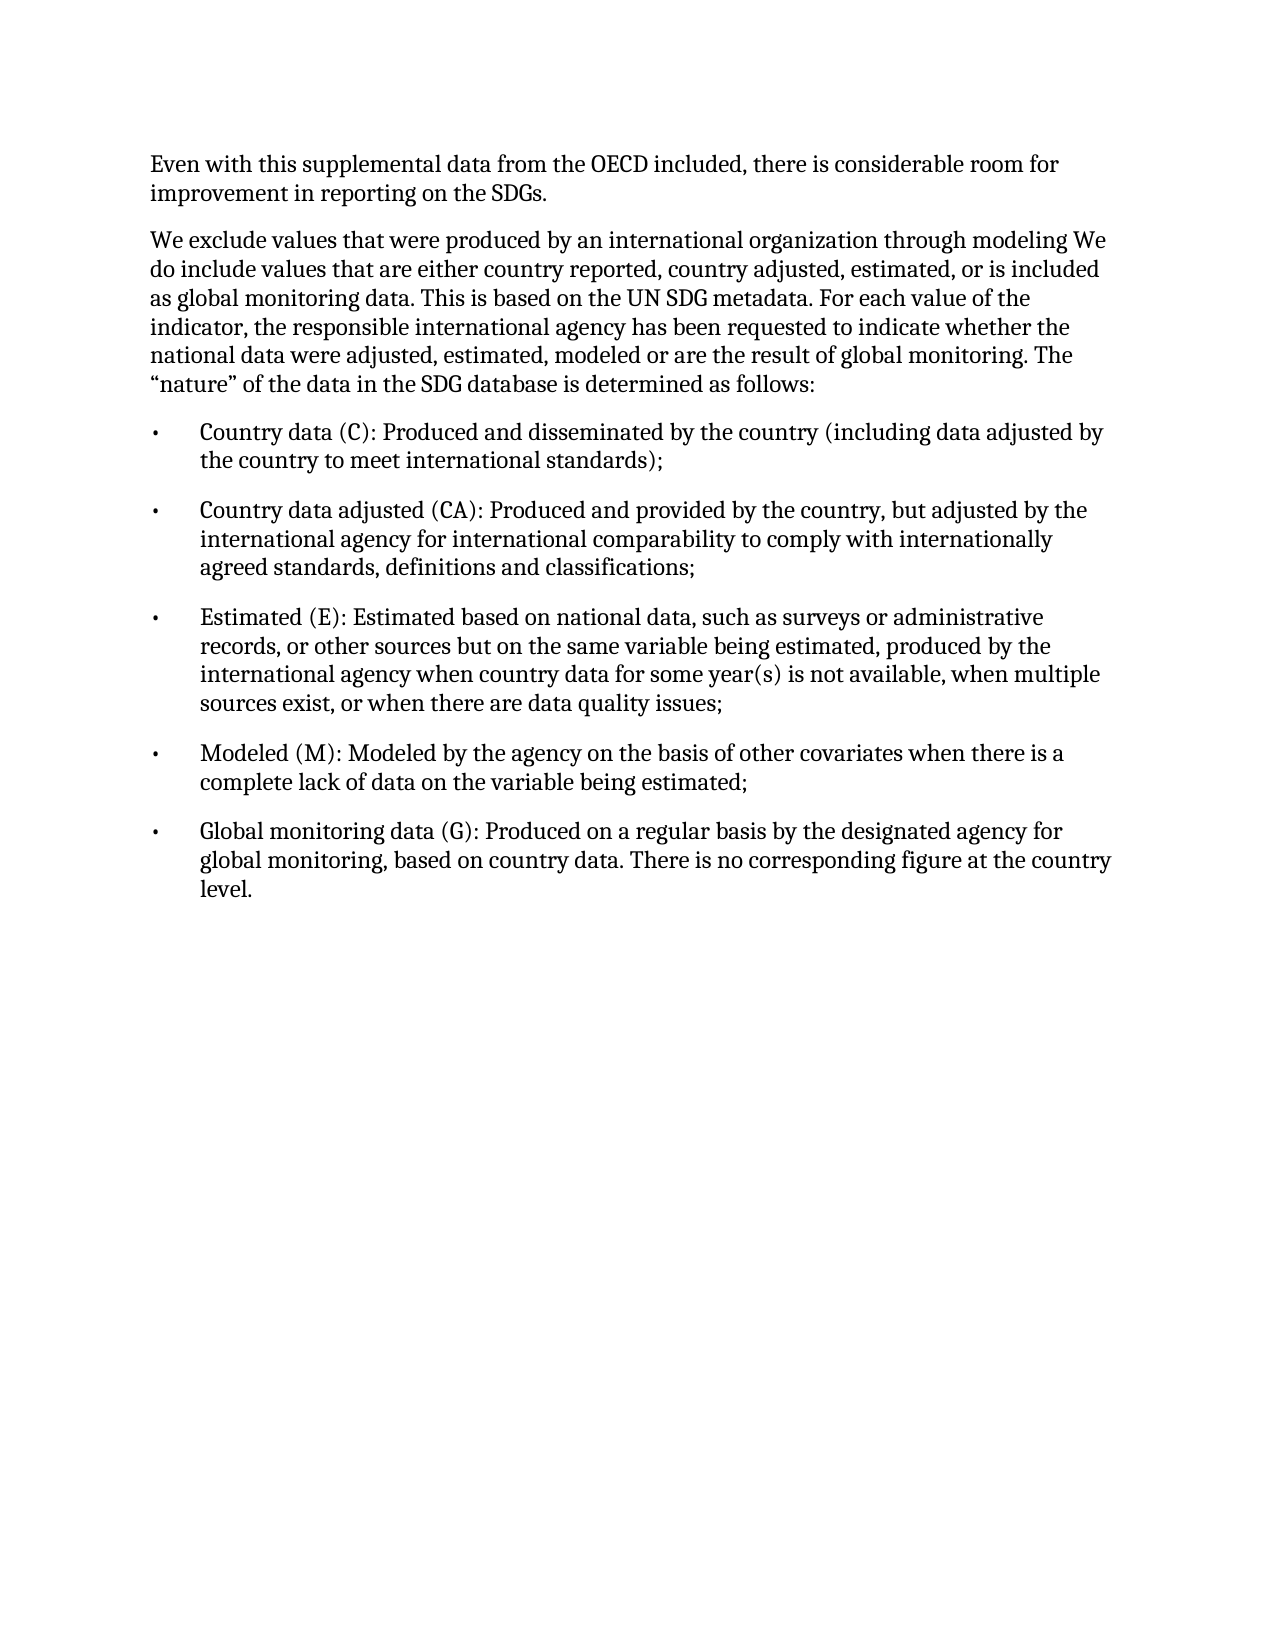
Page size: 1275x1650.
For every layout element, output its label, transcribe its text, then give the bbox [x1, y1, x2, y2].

list Global monitoring data (G): Produced on a regular basis by the designated agency for global monitoring, based on country data. There is no corresponding figure at the country level. [150, 817, 1125, 903]
list Estimated (E): Estimated based on national data, such as surveys or administrative records, or other sources but on the same variable being estimated, produced by the international agency when country data for some year(s) is not available, when multiple sources exist, or when there are data quality issues; [150, 603, 1125, 718]
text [150, 150, 1125, 207]
text We exclude values that were produced by an international organization through modeling We do include values that are either country reported, country adjusted, estimated, or is included as global monitoring data. This is based on the UN SDG metadata. For each value of the indicator, the responsible international agency has been requested to indicate whether the national data were adjusted, estimated, modeled or are the result of global monitoring. The “nature” of the data in the SDG database is determined as follows: [150, 226, 1125, 399]
list Country data adjusted (CA): Produced and provided by the country, but adjusted by the international agency for international comparability to comply with internationally agreed standards, definitions and classifications; [150, 496, 1125, 582]
list Country data (C): Produced and disseminated by the country (including data adjusted by the country to meet international standards); [150, 417, 1125, 475]
list Modeled (M): Modeled by the agency on the basis of other covariates when there is a complete lack of data on the variable being estimated; [150, 739, 1125, 796]
